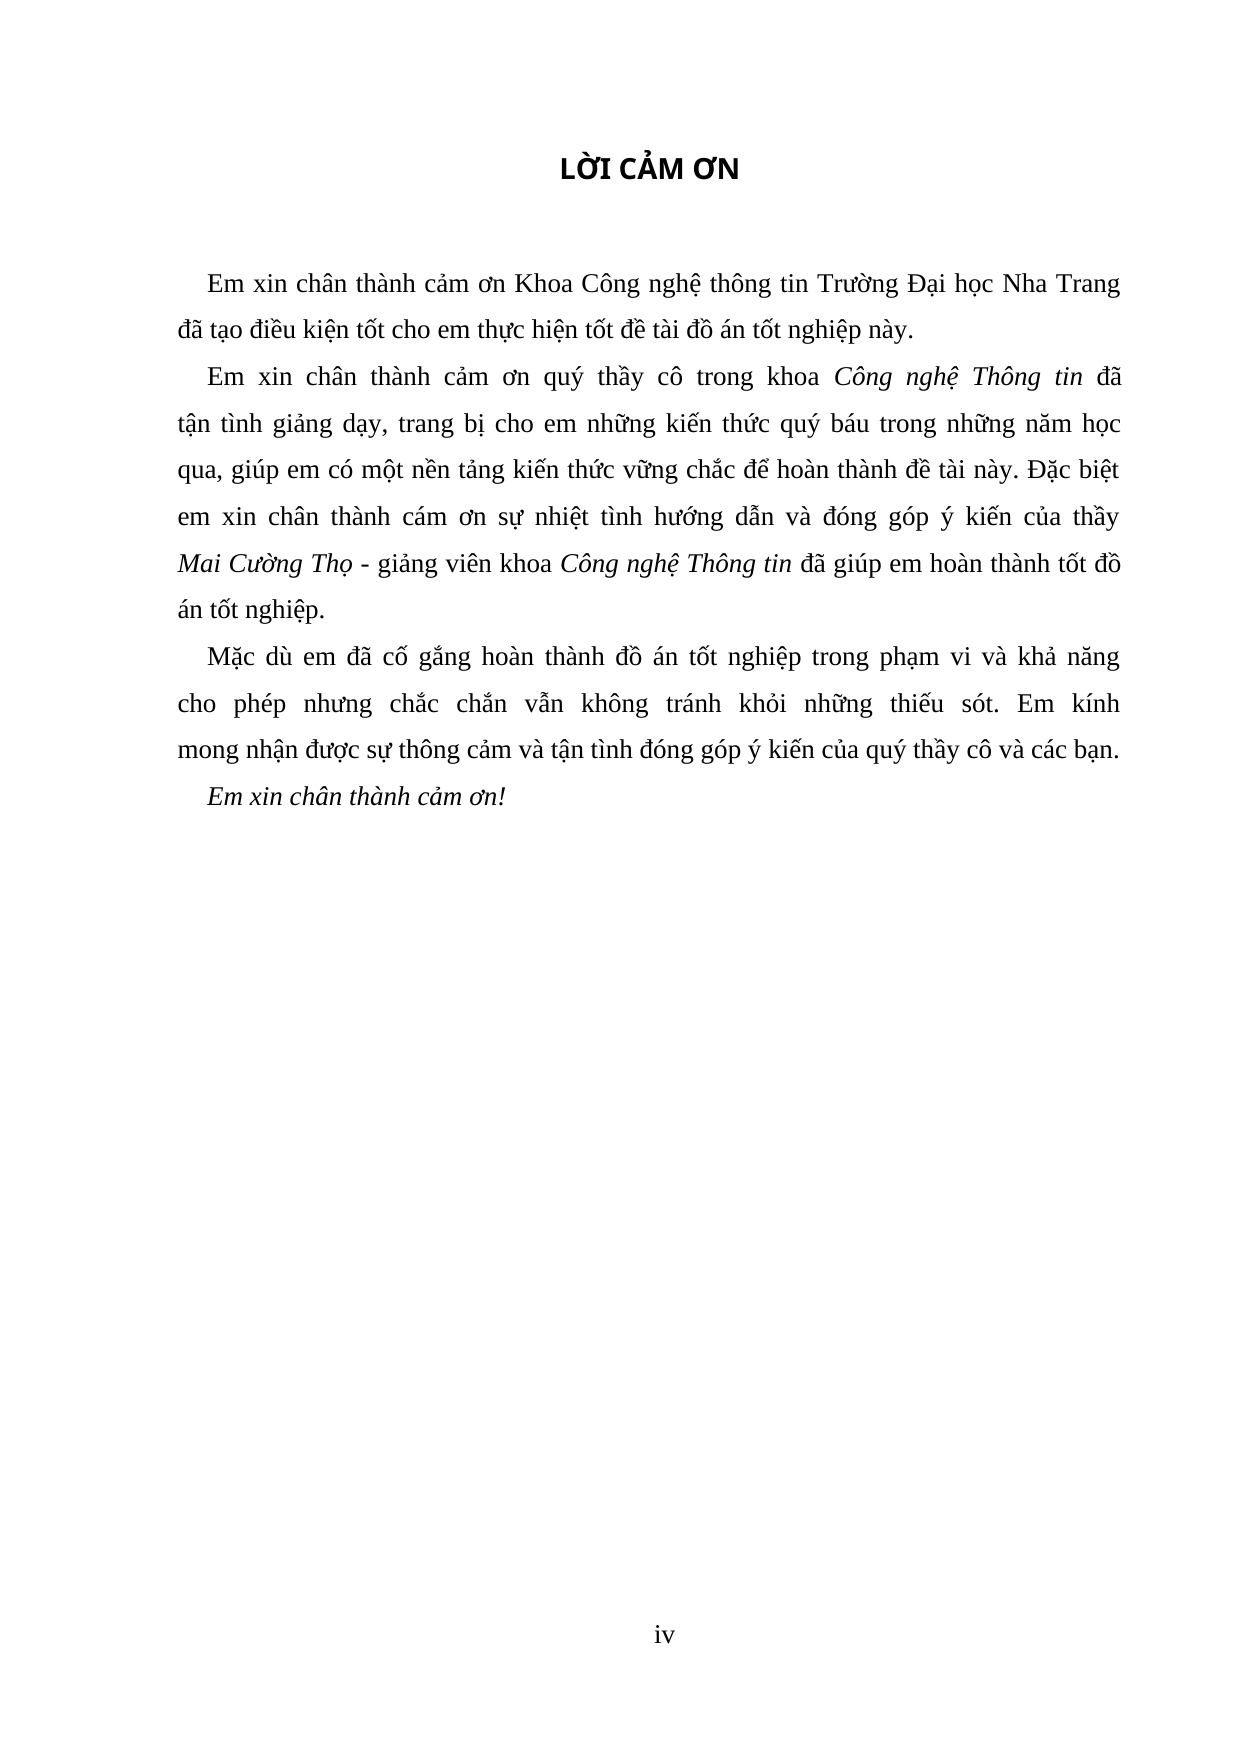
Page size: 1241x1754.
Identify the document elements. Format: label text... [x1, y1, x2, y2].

subtitle LỜI CẢM ƠN [177, 148, 1122, 188]
text Em xin chân thành cảm ơn quý thầy cô trong khoa Công nghệ Thông tin đã tận tình giảng dạy, trang bị cho em những kiến thức quý báu trong những năm học qua, giúp em có một nền tảng kiến thức vững chắc để hoàn thành đề tài này. Đặc biệt em xin chân thành cám ơn sự nhiệt tình hướng dẫn và đóng góp ý kiến của thầy Mai Cường Thọ - giảng viên khoa Công nghệ Thông tin đã giúp em hoàn thành tốt đồ án tốt nghiệp. [177, 360, 1122, 625]
text Em xin chân thành cảm ơn! [177, 780, 1122, 811]
text Em xin chân thành cảm ơn Khoa Công nghệ thông tin Trường Đại học Nha Trang đã tạo điều kiện tốt cho em thực hiện tốt đề tài đồ án tốt nghiệp này. [177, 267, 1122, 345]
text Mặc dù em đã cố gắng hoàn thành đồ án tốt nghiệp trong phạm vi và khả năng cho phép nhưng chắc chắn vẫn không tránh khỏi những thiếu sót. Em kính mong nhận được sự thông cảm và tận tình đóng góp ý kiến của quý thầy cô và các bạn. [177, 640, 1122, 765]
